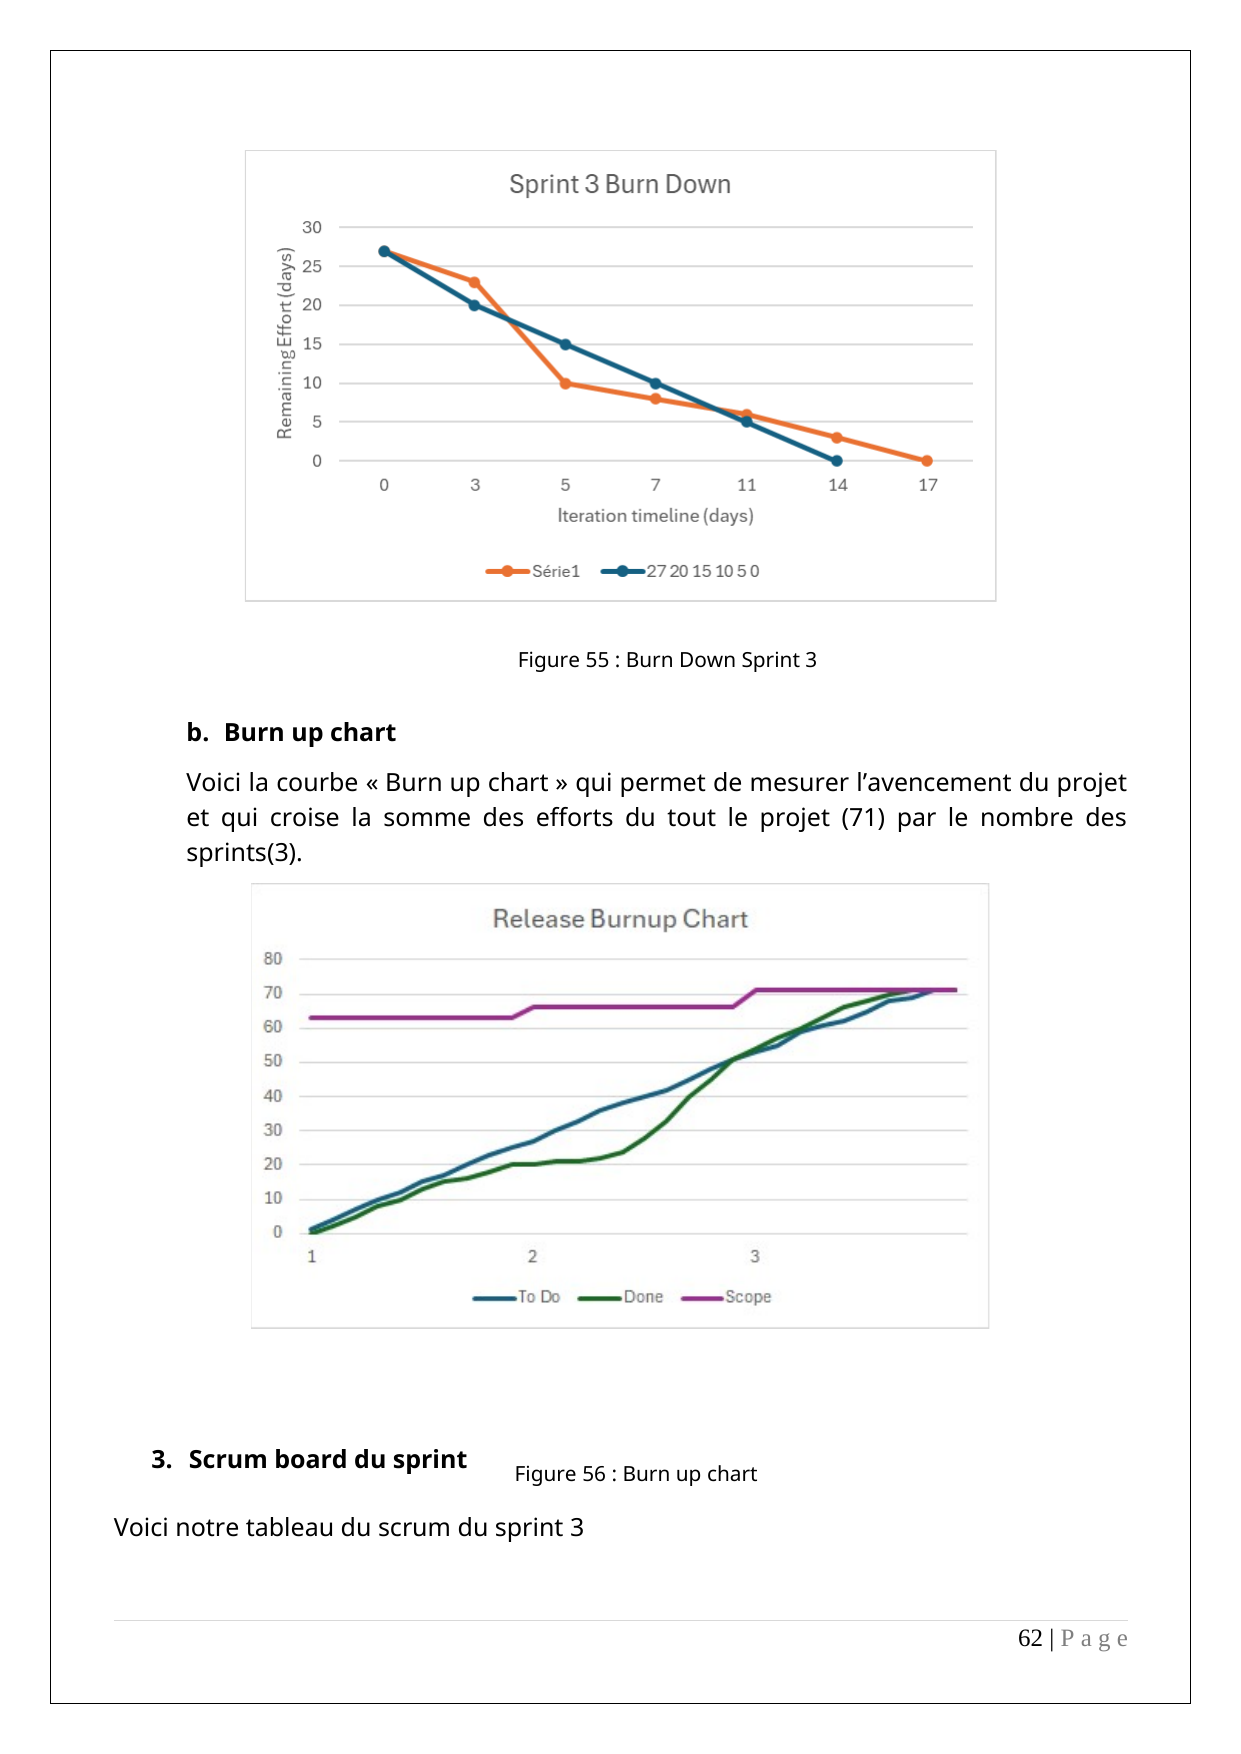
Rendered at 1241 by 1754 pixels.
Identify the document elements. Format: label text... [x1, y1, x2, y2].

subtitle Scrum board du sprint [151, 1442, 1128, 1476]
text Voici la courbe « Burn up chart » qui permet de mesurer l’avencement du projet et qui croise la somme des efforts du tout le projet (71) par le nombre des sprints(3). [186, 764, 1128, 868]
text Figure 56 : Burn up chart [514, 1459, 757, 1488]
text Figure 55 : Burn Down Sprint 3 [517, 646, 817, 674]
list Burn up chart [186, 715, 1128, 749]
picture [244, 150, 997, 602]
picture [251, 883, 990, 1329]
text Voici notre tableau du scrum du sprint 3 [114, 1510, 1128, 1544]
